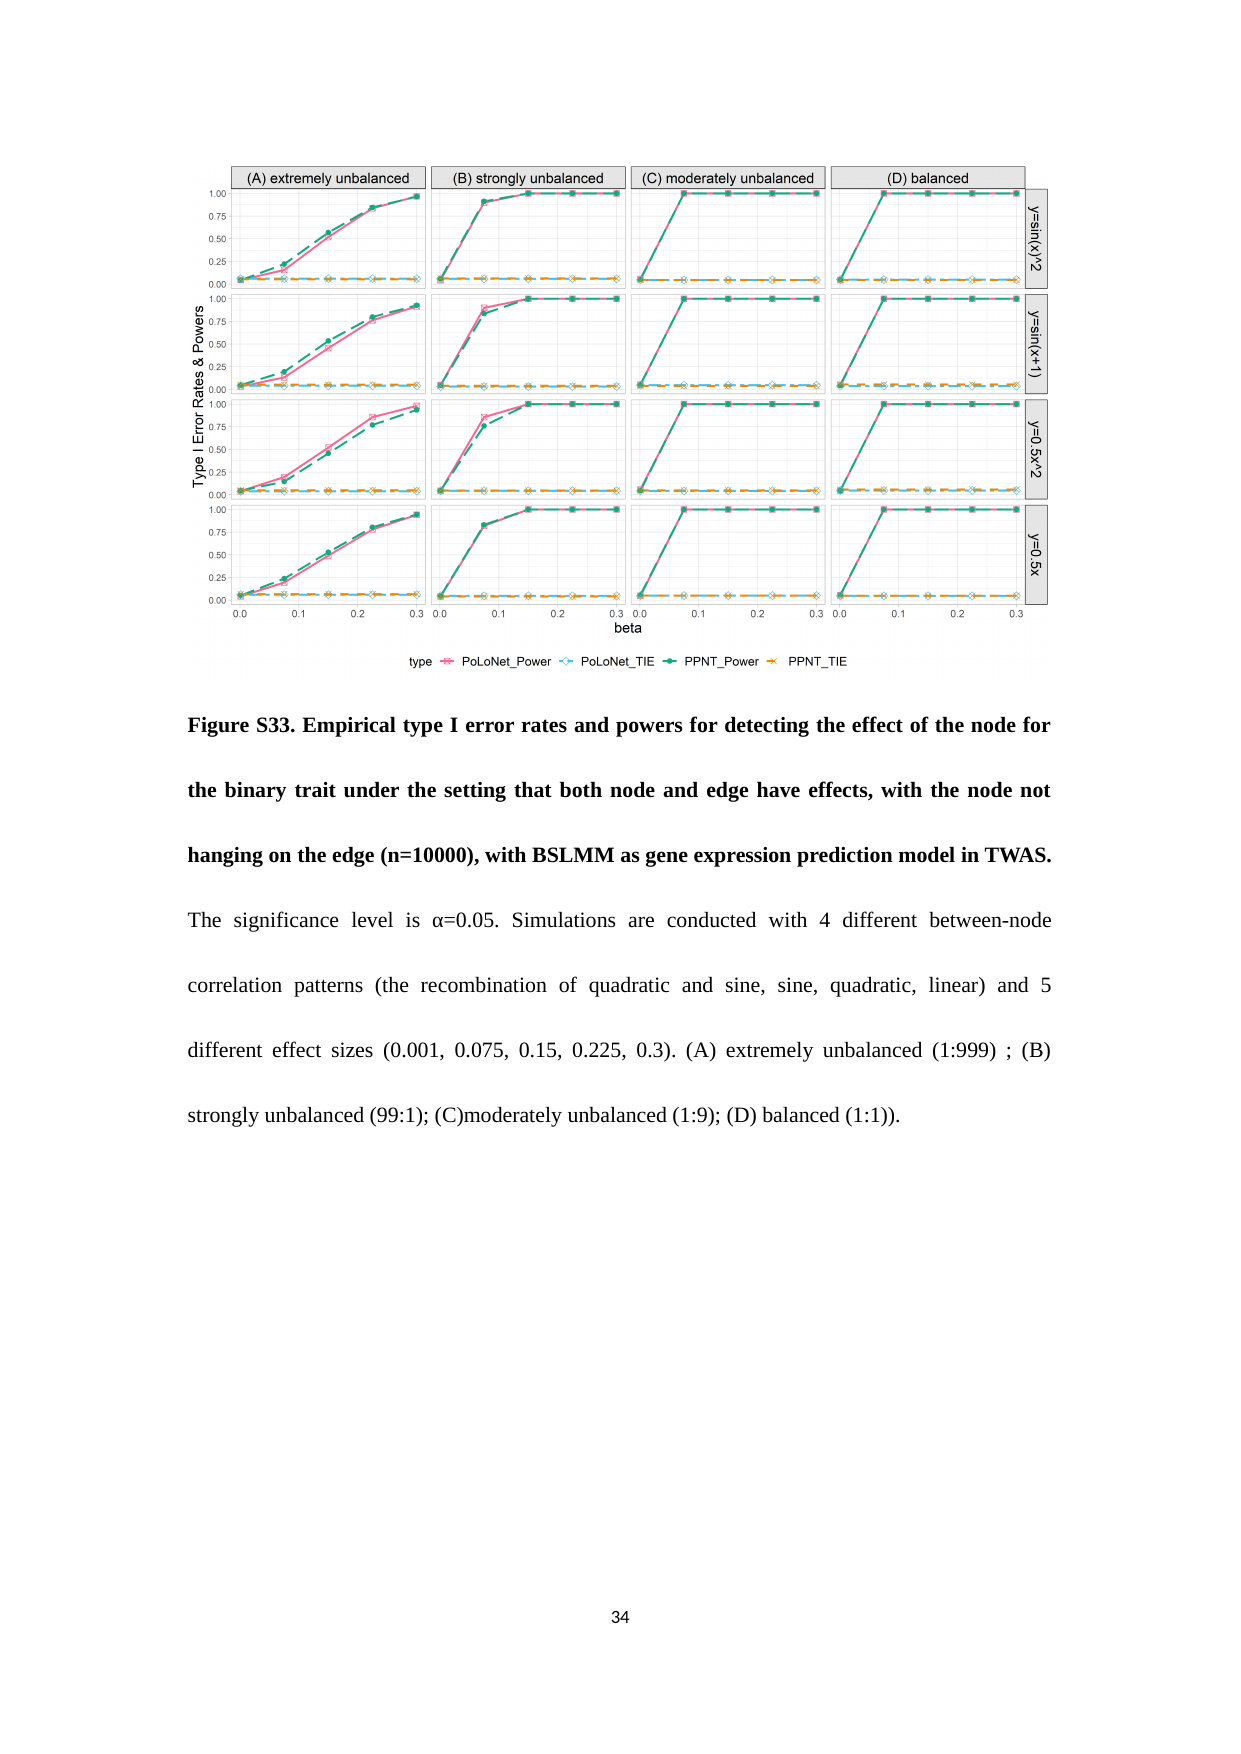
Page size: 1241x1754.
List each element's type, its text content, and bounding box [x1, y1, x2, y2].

text Figure S33. Empirical type I error rates and powers for detecting the effect of the node for the binary trait under the setting that both node and edge have effects, with the node not hanging on the edge (n=10000), with BSLMM as gene expression prediction model in TWAS. The significance level is α=0.05. Simulations are conducted with 4 different between-node correlation patterns (the recombination of quadratic and sine, sine, quadratic, linear) and 5 different effect sizes (0.001, 0.075, 0.15, 0.225, 0.3). (A) extremely unbalanced (1:999) ; (B) strongly unbalanced (99:1); (C)moderately unbalanced (1:9); (D) balanced (1:1)). [187, 709, 1053, 1131]
picture [187, 162, 1053, 681]
